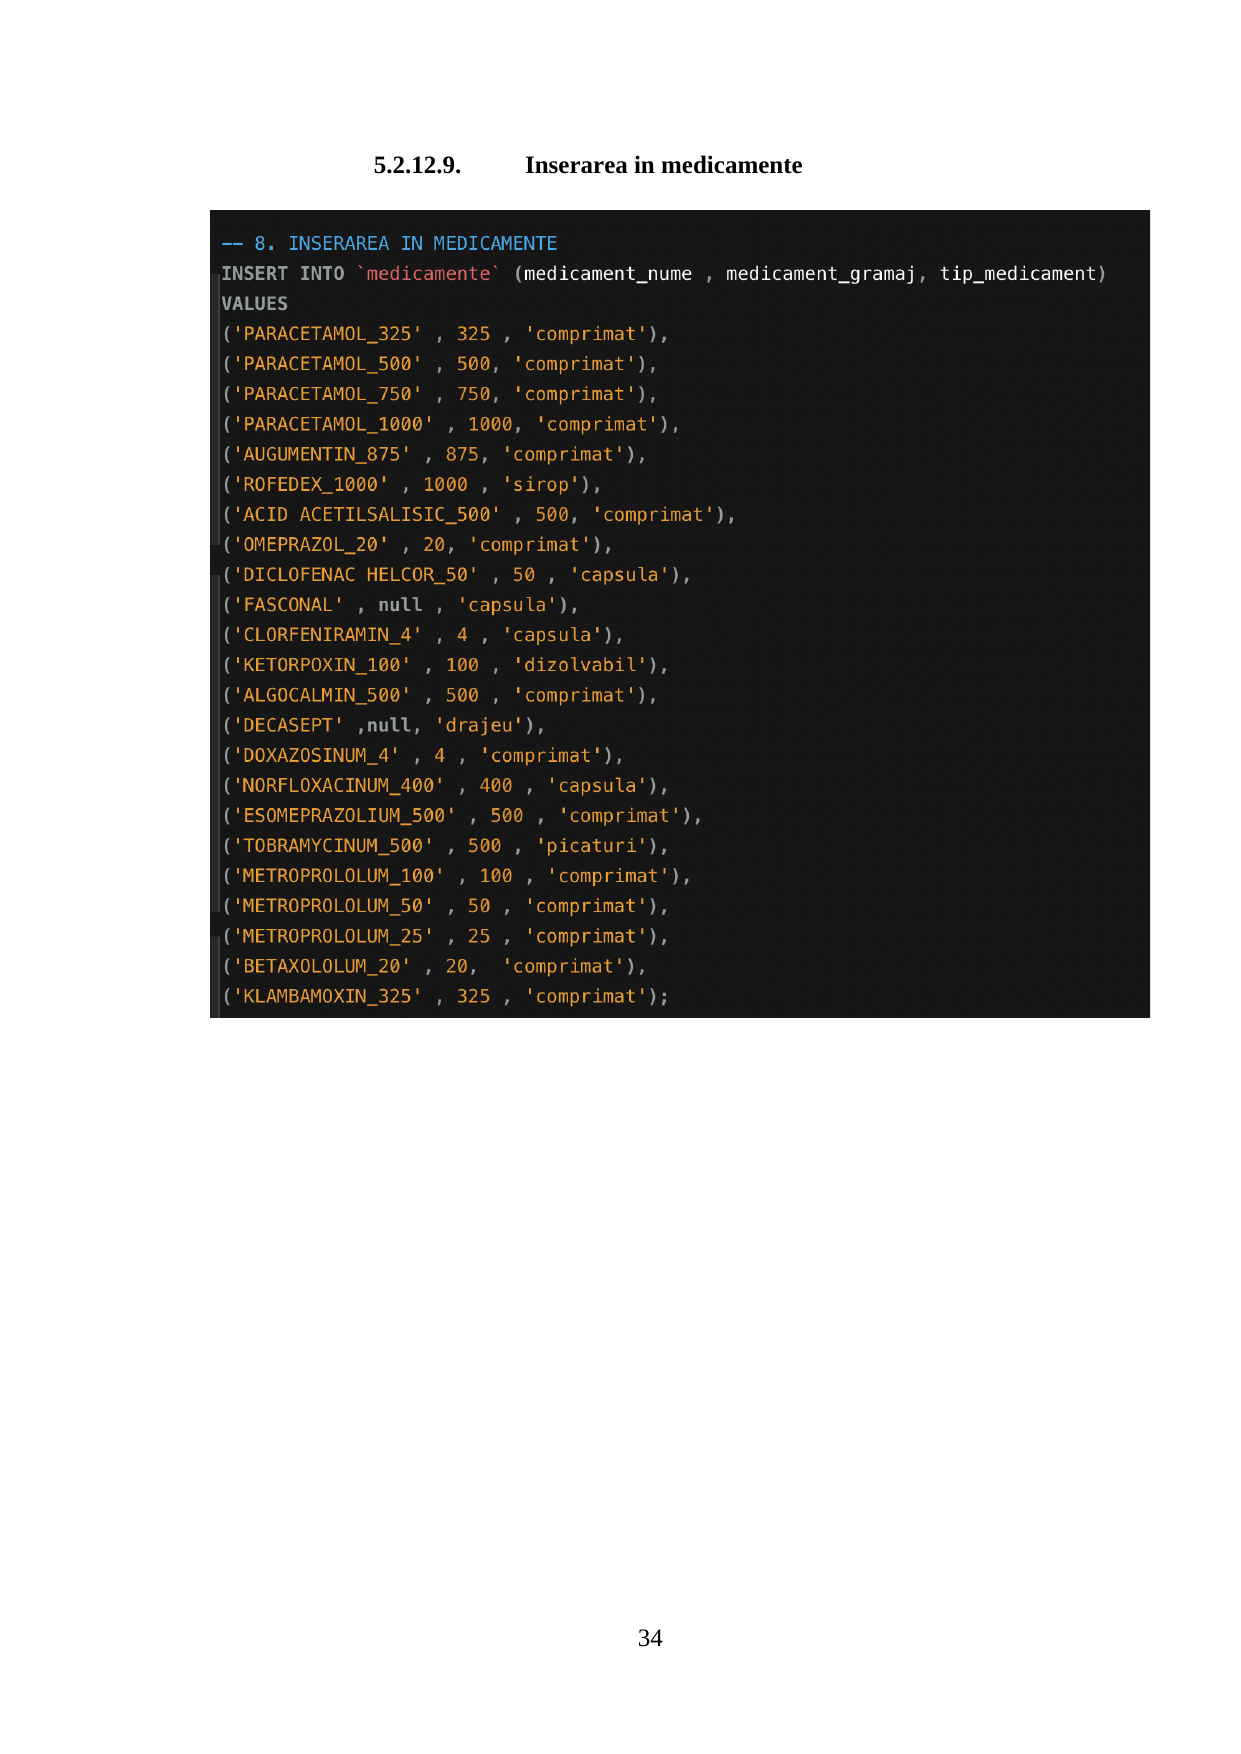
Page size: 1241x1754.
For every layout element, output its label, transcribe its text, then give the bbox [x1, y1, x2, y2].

subtitle Inserarea in medicamente [374, 150, 1090, 179]
picture [210, 210, 1151, 1018]
